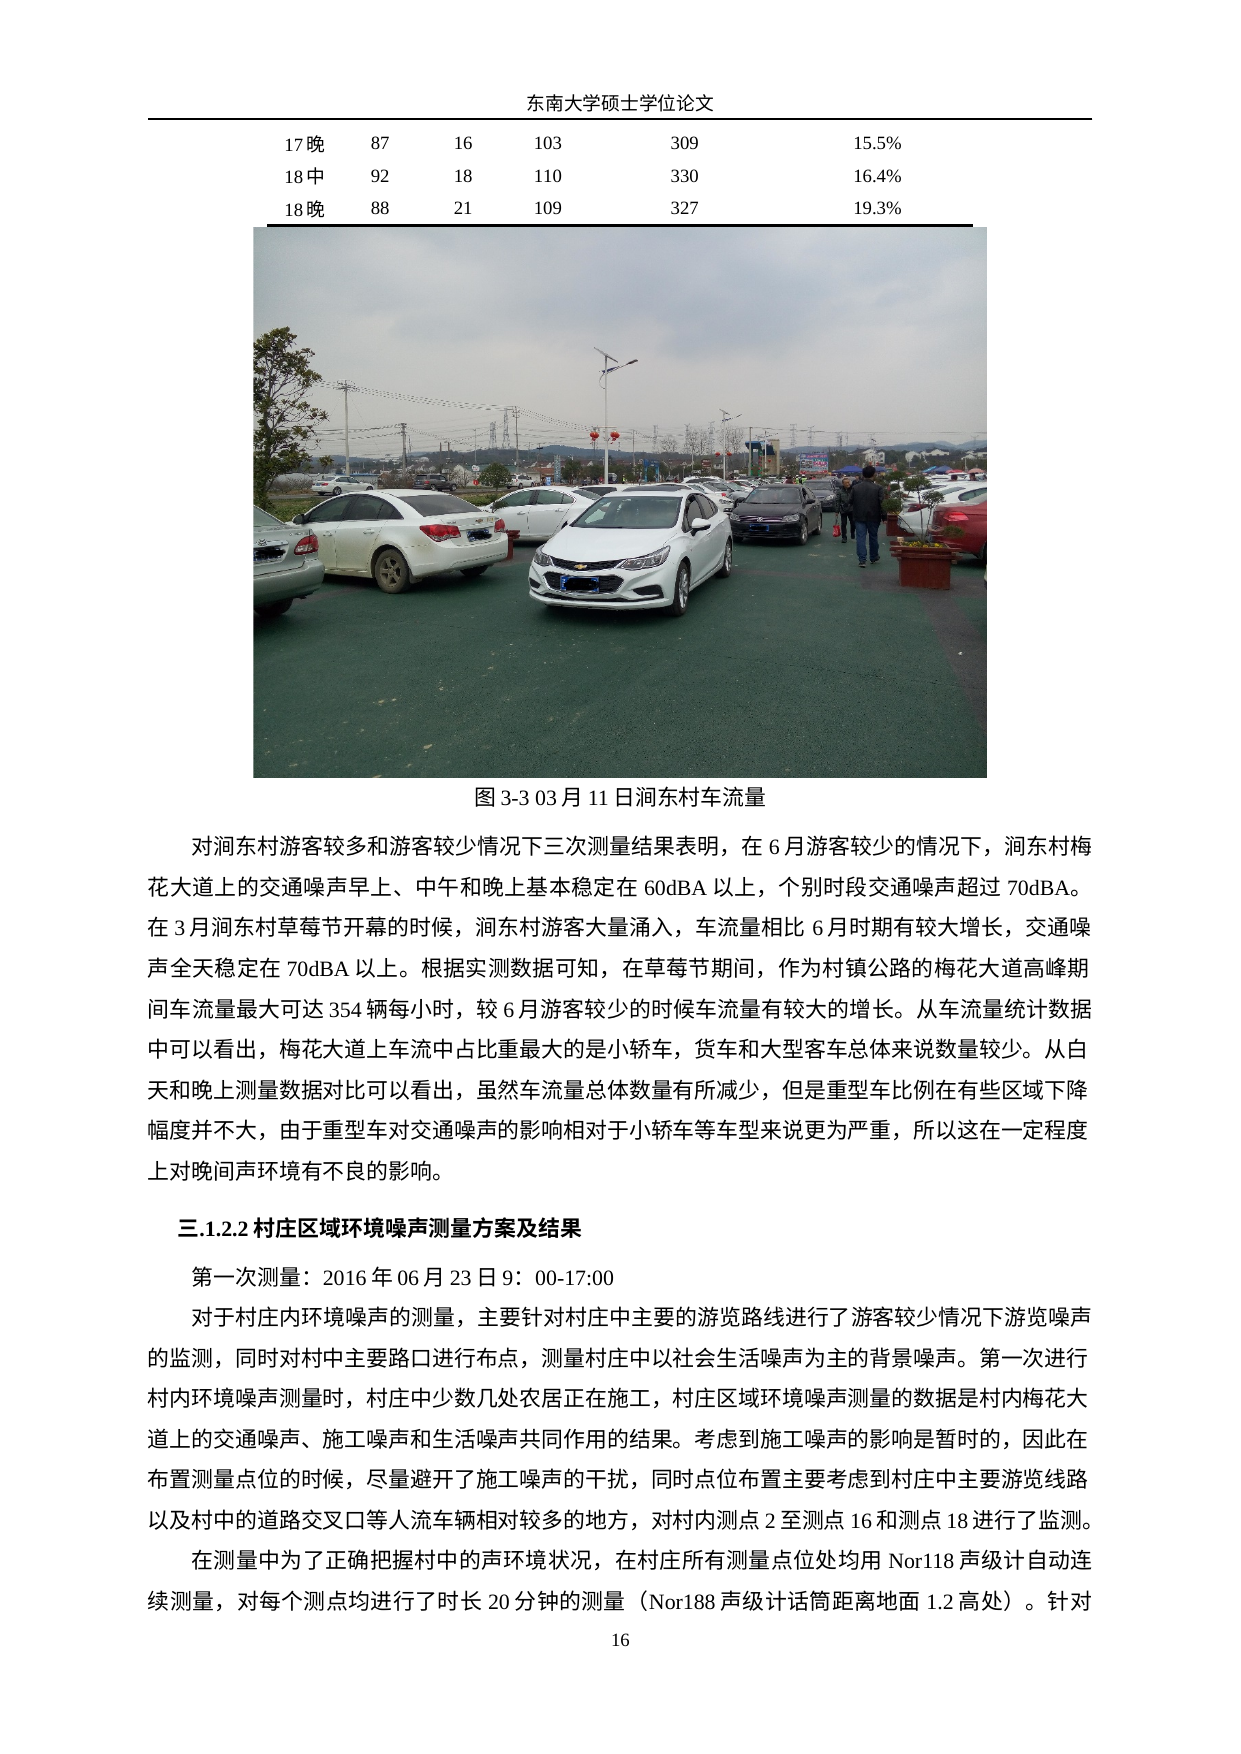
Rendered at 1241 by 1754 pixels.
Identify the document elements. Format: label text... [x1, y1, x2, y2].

table_cell 103 [508, 127, 587, 159]
text 图3-3 03月11日涧东村车流量 [148, 780, 1092, 812]
table_cell 18中 [267, 159, 342, 192]
table_cell 109 [508, 192, 587, 224]
table_cell 16.4% [782, 159, 973, 192]
table_cell 88 [342, 192, 417, 224]
table_cell 17晚 [267, 127, 342, 159]
table_cell 15.5% [782, 127, 973, 159]
table_cell 330 [587, 159, 782, 192]
text 第一次测量：2016年06月23日9：00-17:00 [148, 1259, 1092, 1292]
text 对于村庄内环境噪声的测量，主要针对村庄中主要的游览路线进行了游客较少情况下游览噪声的监测，同时对村中主要路口进行布点，测量村庄中以社会生活噪声为主的背景噪声。第一次进行村内环境噪声测量时，村庄中少数几处农居正在施工，村庄区域环境噪声测量的数据是村内梅花大道上的交通噪声、施工噪声和生活噪声共同作用的结果。考虑到施工噪声的影响是暂时的，因此在布置测量点位的时候，尽量避开了施工噪声的干扰，同时点位布置主要考虑到村庄中主要游览线路以及村中的道路交叉口等人流车辆相对较多的地方，对村内测点2至测点16和测点18进行了监测。 [148, 1299, 1092, 1535]
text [148, 1543, 1092, 1616]
table_cell 87 [342, 127, 417, 159]
text 村庄区域环境噪声测量方案及结果 [177, 1210, 1092, 1243]
table_cell 18晚 [267, 192, 342, 224]
picture [253, 227, 987, 778]
table_cell 21 [418, 192, 508, 224]
table_cell 16 [418, 127, 508, 159]
table_cell 92 [342, 159, 417, 192]
table_cell 19.3% [782, 192, 973, 224]
table_cell 309 [587, 127, 782, 159]
text 对涧东村游客较多和游客较少情况下三次测量结果表明，在6月游客较少的情况下，涧东村梅花大道上的交通噪声早上、中午和晚上基本稳定在60dBA以上，个别时段交通噪声超过70dBA。在3月涧东村草莓节开幕的时候，涧东村游客大量涌入，车流量相比6月时期有较大增长，交通噪声全天稳定在70dBA以上。根据实测数据可知，在草莓节期间，作为村镇公路的梅花大道高峰期间车流量最大可达354辆每小时，较6月游客较少的时候车流量有较大的增长。从车流量统计数据中可以看出，梅花大道上车流中占比重最大的是小轿车，货车和大型客车总体来说数量较少。从白天和晚上测量数据对比可以看出，虽然车流量总体数量有所减少，但是重型车比例在有些区域下降幅度并不大，由于重型车对交通噪声的影响相对于小轿车等车型来说更为严重，所以这在一定程度上对晚间声环境有不良的影响。 [148, 829, 1092, 1186]
table_cell 327 [587, 192, 782, 224]
table_cell 110 [508, 159, 587, 192]
table_cell 18 [418, 159, 508, 192]
